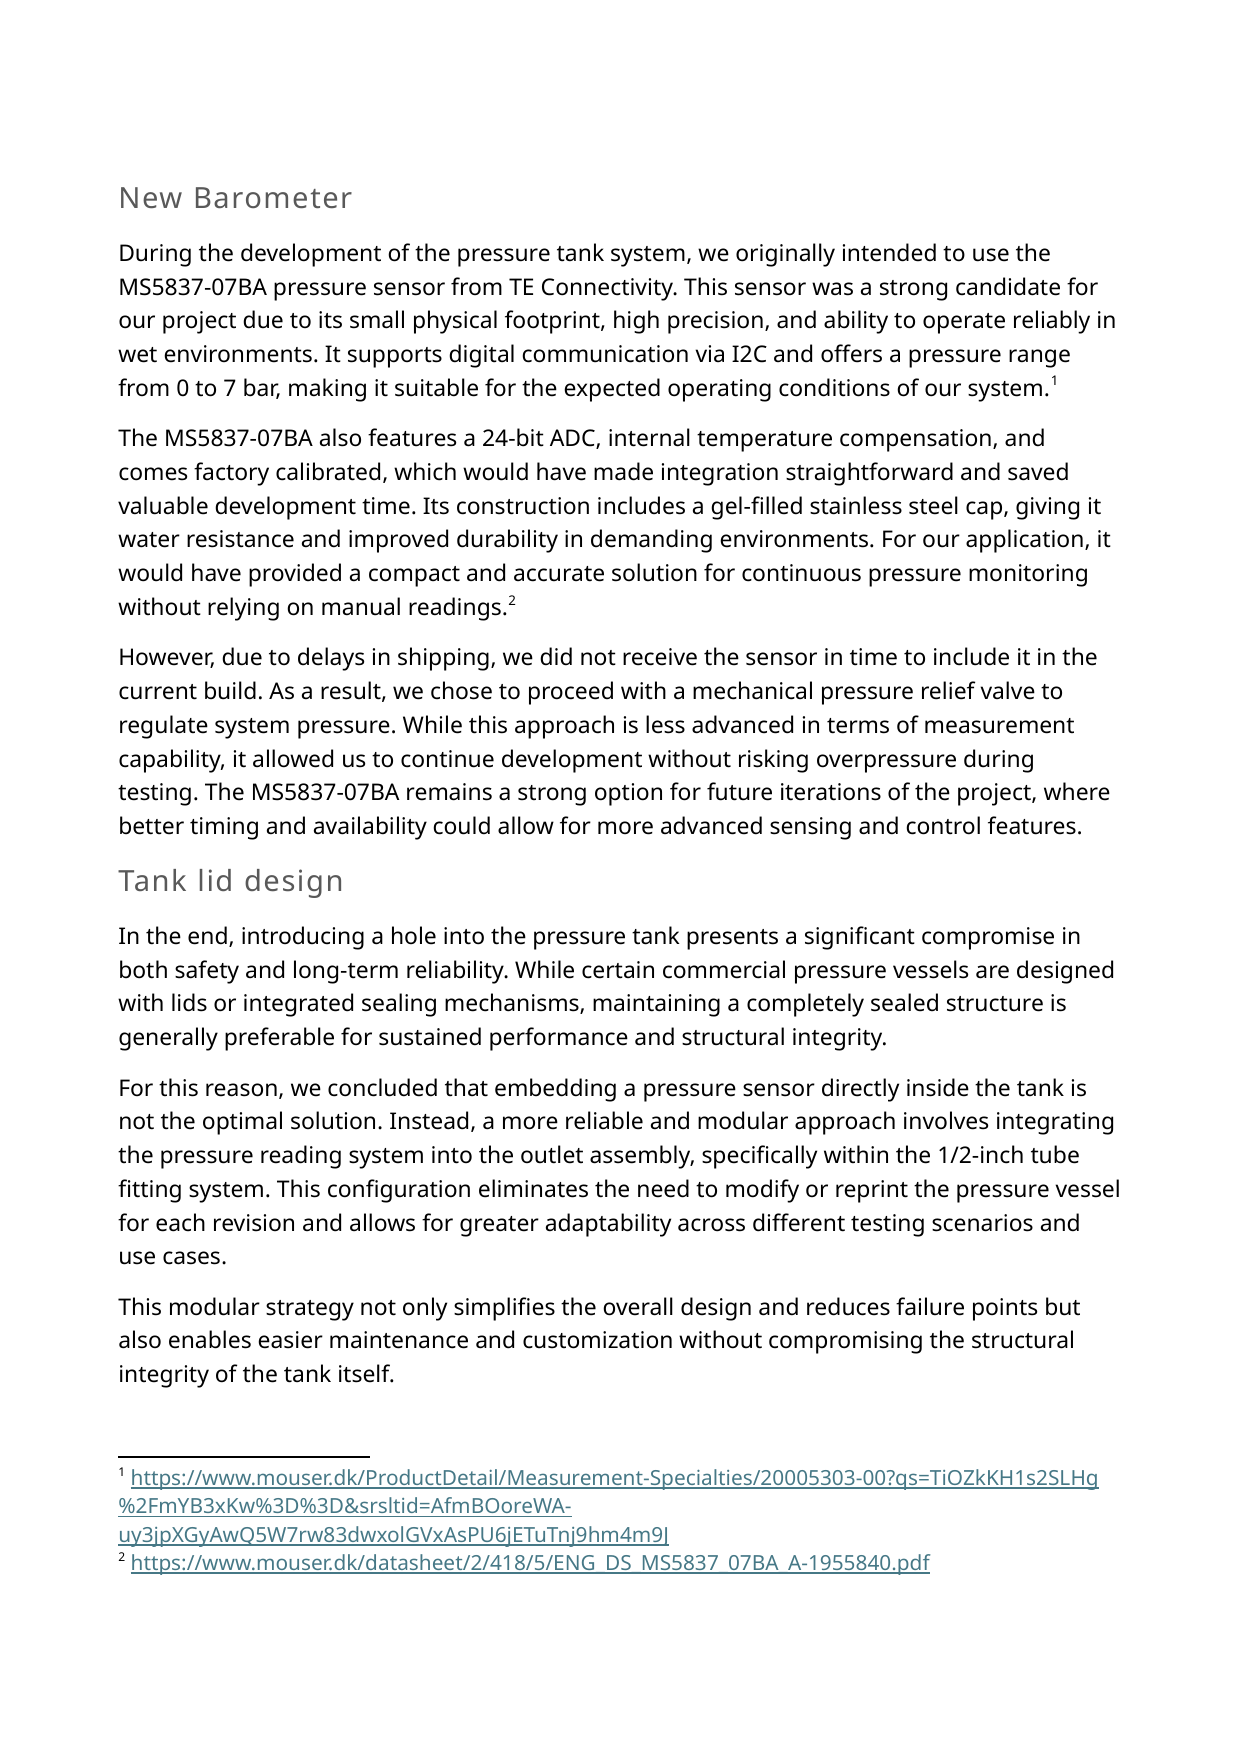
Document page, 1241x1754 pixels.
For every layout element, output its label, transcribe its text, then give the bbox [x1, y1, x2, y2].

text During the development of the pressure tank system, we originally intended to use the MS5837-07BA pressure sensor from TE Connectivity. This sensor was a strong candidate for our project due to its small physical footprint, high precision, and ability to operate reliably in wet environments. It supports digital communication via I2C and offers a pressure range from 0 to 7 bar, making it suitable for the expected operating conditions of our system. [118, 237, 1122, 403]
text This modular strategy not only simplifies the overall design and reduces failure points but also enables easier maintenance and customization without compromising the structural integrity of the tank itself. [118, 1291, 1122, 1389]
text For this reason, we concluded that embedding a pressure sensor directly inside the tank is not the optimal solution. Instead, a more reliable and modular approach involves integrating the pressure reading system into the outlet assembly, specifically within the 1/2-inch tube fitting system. This configuration eliminates the need to modify or reprint the pressure vessel for each revision and allows for greater adaptability across different testing scenarios and use cases. [118, 1072, 1122, 1272]
subtitle Tank lid design [118, 860, 1122, 900]
text However, due to delays in shipping, we did not receive the sensor in time to include it in the current build. As a result, we chose to proceed with a mechanical pressure relief valve to regulate system pressure. While this approach is less advanced in terms of measurement capability, it allowed us to continue development without risking overpressure during testing. The MS5837-07BA remains a strong option for future iterations of the project, where better timing and availability could allow for more advanced sensing and control features. [118, 641, 1122, 841]
text The MS5837-07BA also features a 24-bit ADC, internal temperature compensation, and comes factory calibrated, which would have made integration straightforward and saved valuable development time. Its construction includes a gel-filled stainless steel cap, giving it water resistance and improved durability in demanding environments. For our application, it would have provided a compact and accurate solution for continuous pressure monitoring without relying on manual readings. [118, 422, 1122, 622]
subtitle New Barometer [118, 177, 1122, 217]
text In the end, introducing a hole into the pressure tank presents a significant compromise in both safety and long-term reliability. While certain commercial pressure vessels are designed with lids or integrated sealing mechanisms, maintaining a completely sealed structure is generally preferable for sustained performance and structural integrity. [118, 920, 1122, 1052]
